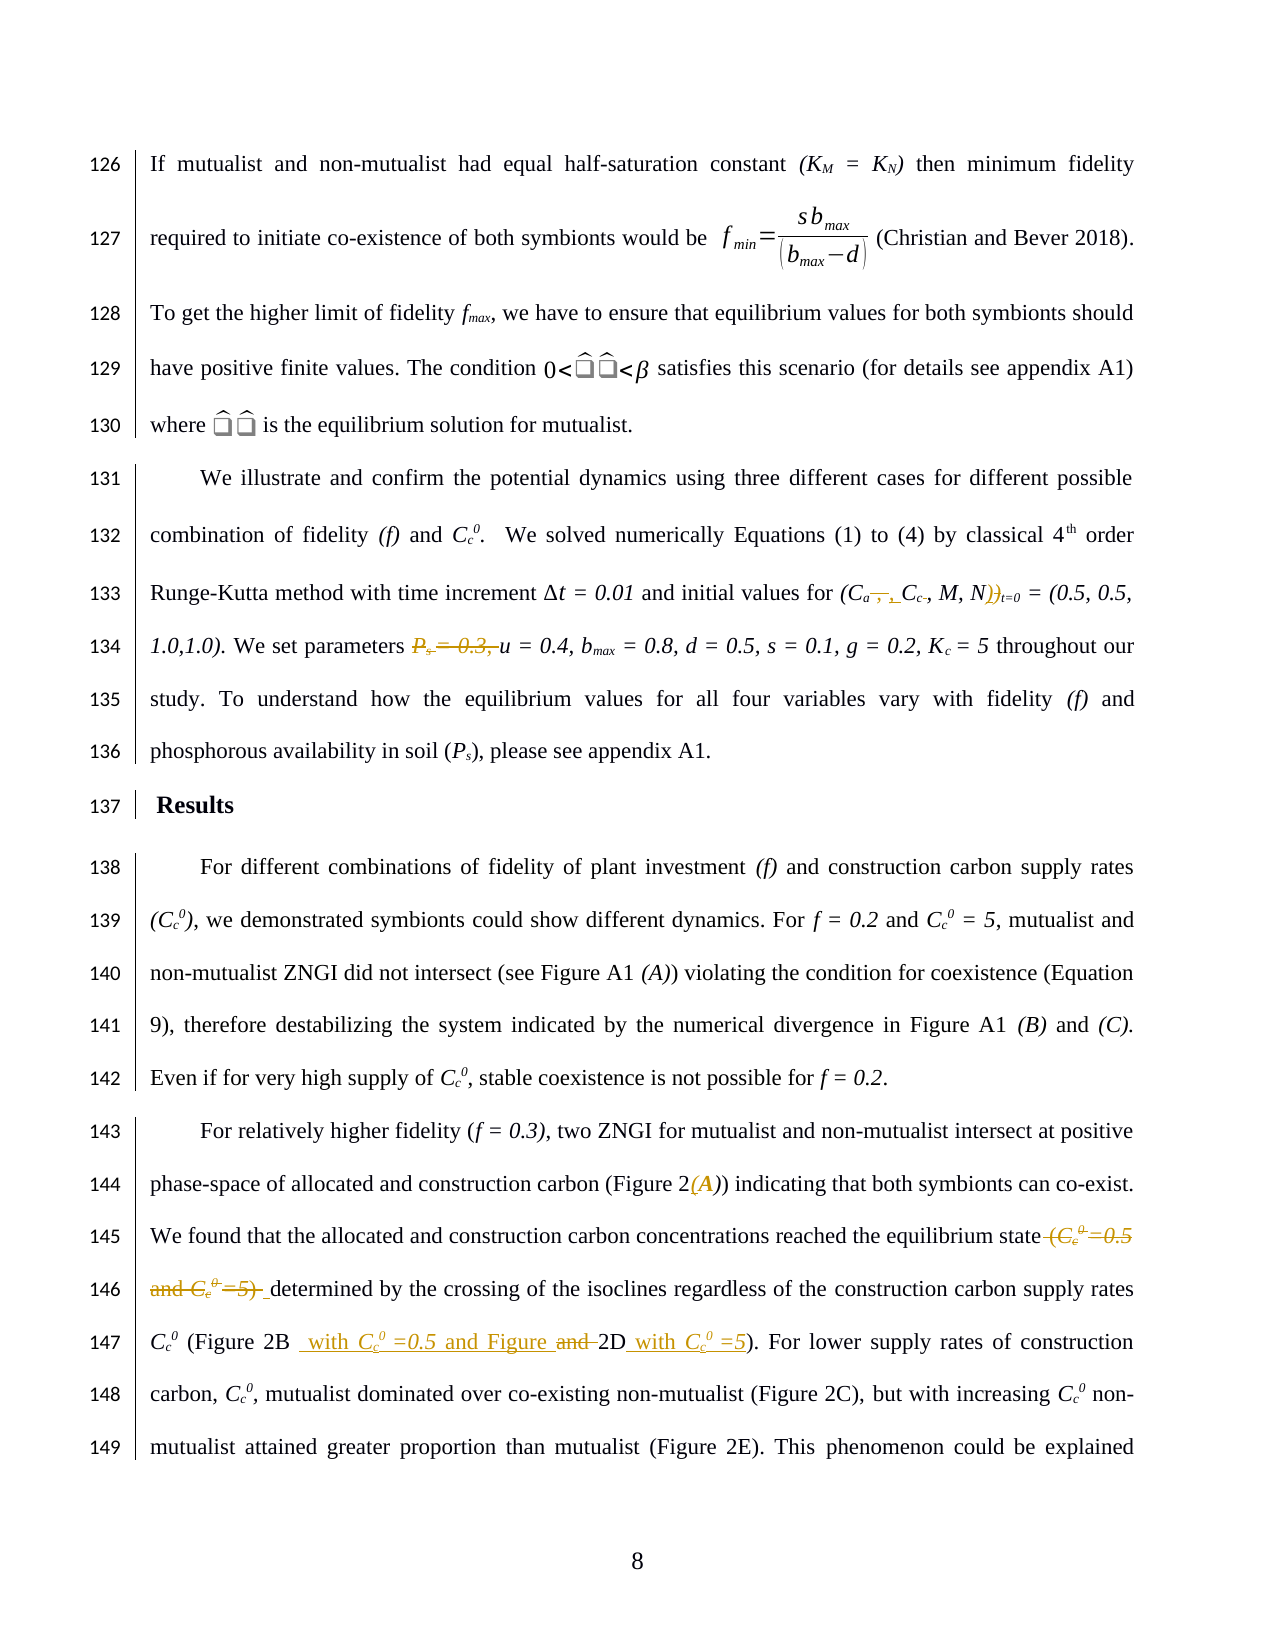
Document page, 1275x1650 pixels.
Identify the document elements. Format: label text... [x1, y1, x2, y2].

text For different combinations of fidelity of plant investment (f) and construction carbon supply rates (Cc0), we demonstrated symbionts could show different dynamics. For f = 0.2 and Cc0 = 5, mutualist and non-mutualist ZNGI did not intersect (see Figure A1 (A)) violating the condition for coexistence (Equation 9), therefore destabilizing the system indicated by the numerical divergence in Figure A1 (B) and (C). Even if for very high supply of Cc0, stable coexistence is not possible for f = 0.2. [150, 853, 1134, 1091]
text Results [150, 790, 1134, 819]
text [150, 1117, 1134, 1459]
text We illustrate and confirm the potential dynamics using three different cases for different possible combination of fidelity (f) and Cc0. We solved numerically Equations (1) to (4) by classical 4th order Runge-Kutta method with time increment Δt = 0.01 and initial values for (CaCc, M, Nt=0 = (0.5, 0.5, 1.0,1.0). We set parameters u = 0.4, bmax = 0.8, d = 0.5, s = 0.1, g = 0.2, Kc = 5 throughout our study. To understand how the equilibrium values for all four variables vary with fidelity (f) and phosphorous availability in soil (Ps), please see appendix A1. [150, 464, 1134, 764]
text If mutualist and non-mutualist had equal half-saturation constant (KM = KN) then minimum fidelity required to initiate co-existence of both symbionts would be (Christian and Bever 2018). To get the higher limit of fidelity fmax, we have to ensure that equilibrium values for both symbionts should have positive finite values. The condition satisfies this scenario (for details see appendix A1) where is the equilibrium solution for mutualist. [150, 150, 1134, 438]
